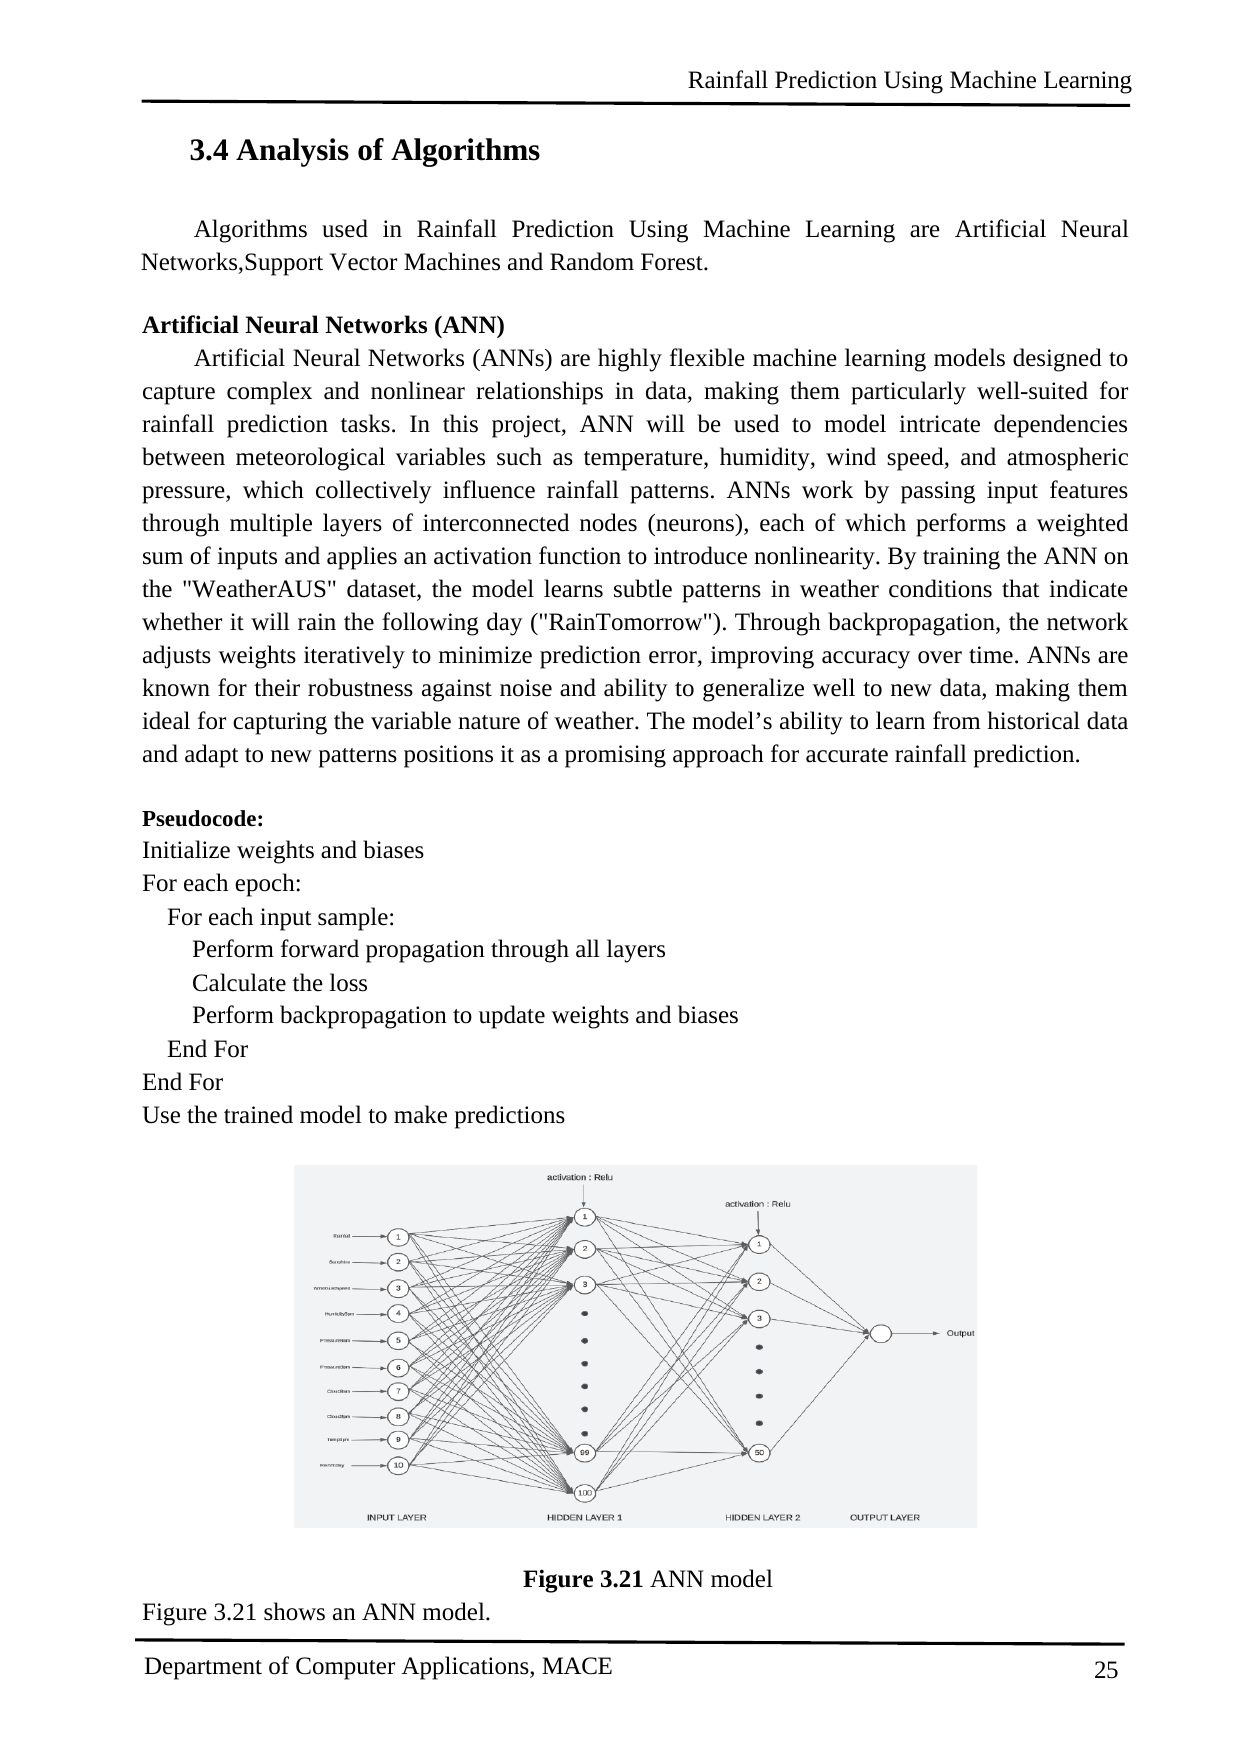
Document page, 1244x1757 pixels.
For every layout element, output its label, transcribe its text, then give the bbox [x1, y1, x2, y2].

text For each epoch: [142, 868, 1130, 897]
subtitle Pseudocode: [119, 805, 1130, 832]
subtitle Artificial Neural Networks (ANN) [142, 310, 1130, 339]
picture [294, 1165, 978, 1528]
text Use the trained model to make predictions [142, 1100, 1130, 1128]
text Perform forward propagation through all layers [142, 934, 1130, 963]
text End For [142, 1067, 1130, 1095]
text Initialize weights and biases [142, 836, 1130, 864]
text Figure 3.21 shows an ANN model. [119, 1597, 1177, 1626]
text Figure 3.21 ANN model [119, 1564, 1177, 1593]
text 3.4 Analysis of Algorithms [166, 131, 1130, 167]
text Algorithms used in Rainfall Prediction Using Machine Learning are Artificial Neural Networks,Support Vector Machines and Random Forest. [141, 214, 1130, 276]
text End For [142, 1034, 1130, 1062]
text Perform backpropagation to update weights and biases [142, 1001, 1130, 1029]
subtitle Artificial Neural Networks (ANNs) are highly flexible machine learning models designed to capture complex and nonlinear relationships in data, making them particularly well-suited for rainfall prediction tasks. In this project, ANN will be used to model intricate dependencies between meteorological variables such as temperature, humidity, wind speed, and atmospheric pressure, which collectively influence rainfall patterns. ANNs work by passing input features through multiple layers of interconnected nodes (neurons), each of which performs a weighted sum of inputs and applies an activation function to introduce nonlinearity. By training the ANN on the "WeatherAUS" dataset, the model learns subtle patterns in weather conditions that indicate whether it will rain the following day ("RainTomorrow"). Through backpropagation, the network adjusts weights iteratively to minimize prediction error, improving accuracy over time. ANNs are known for their robustness against noise and ability to generalize well to new data, making them ideal for capturing the variable nature of weather. The model’s ability to learn from historical data and adapt to new patterns positions it as a promising approach for accurate rainfall prediction. [142, 343, 1130, 768]
text For each input sample: [142, 902, 1130, 930]
text Calculate the loss [142, 968, 1130, 996]
